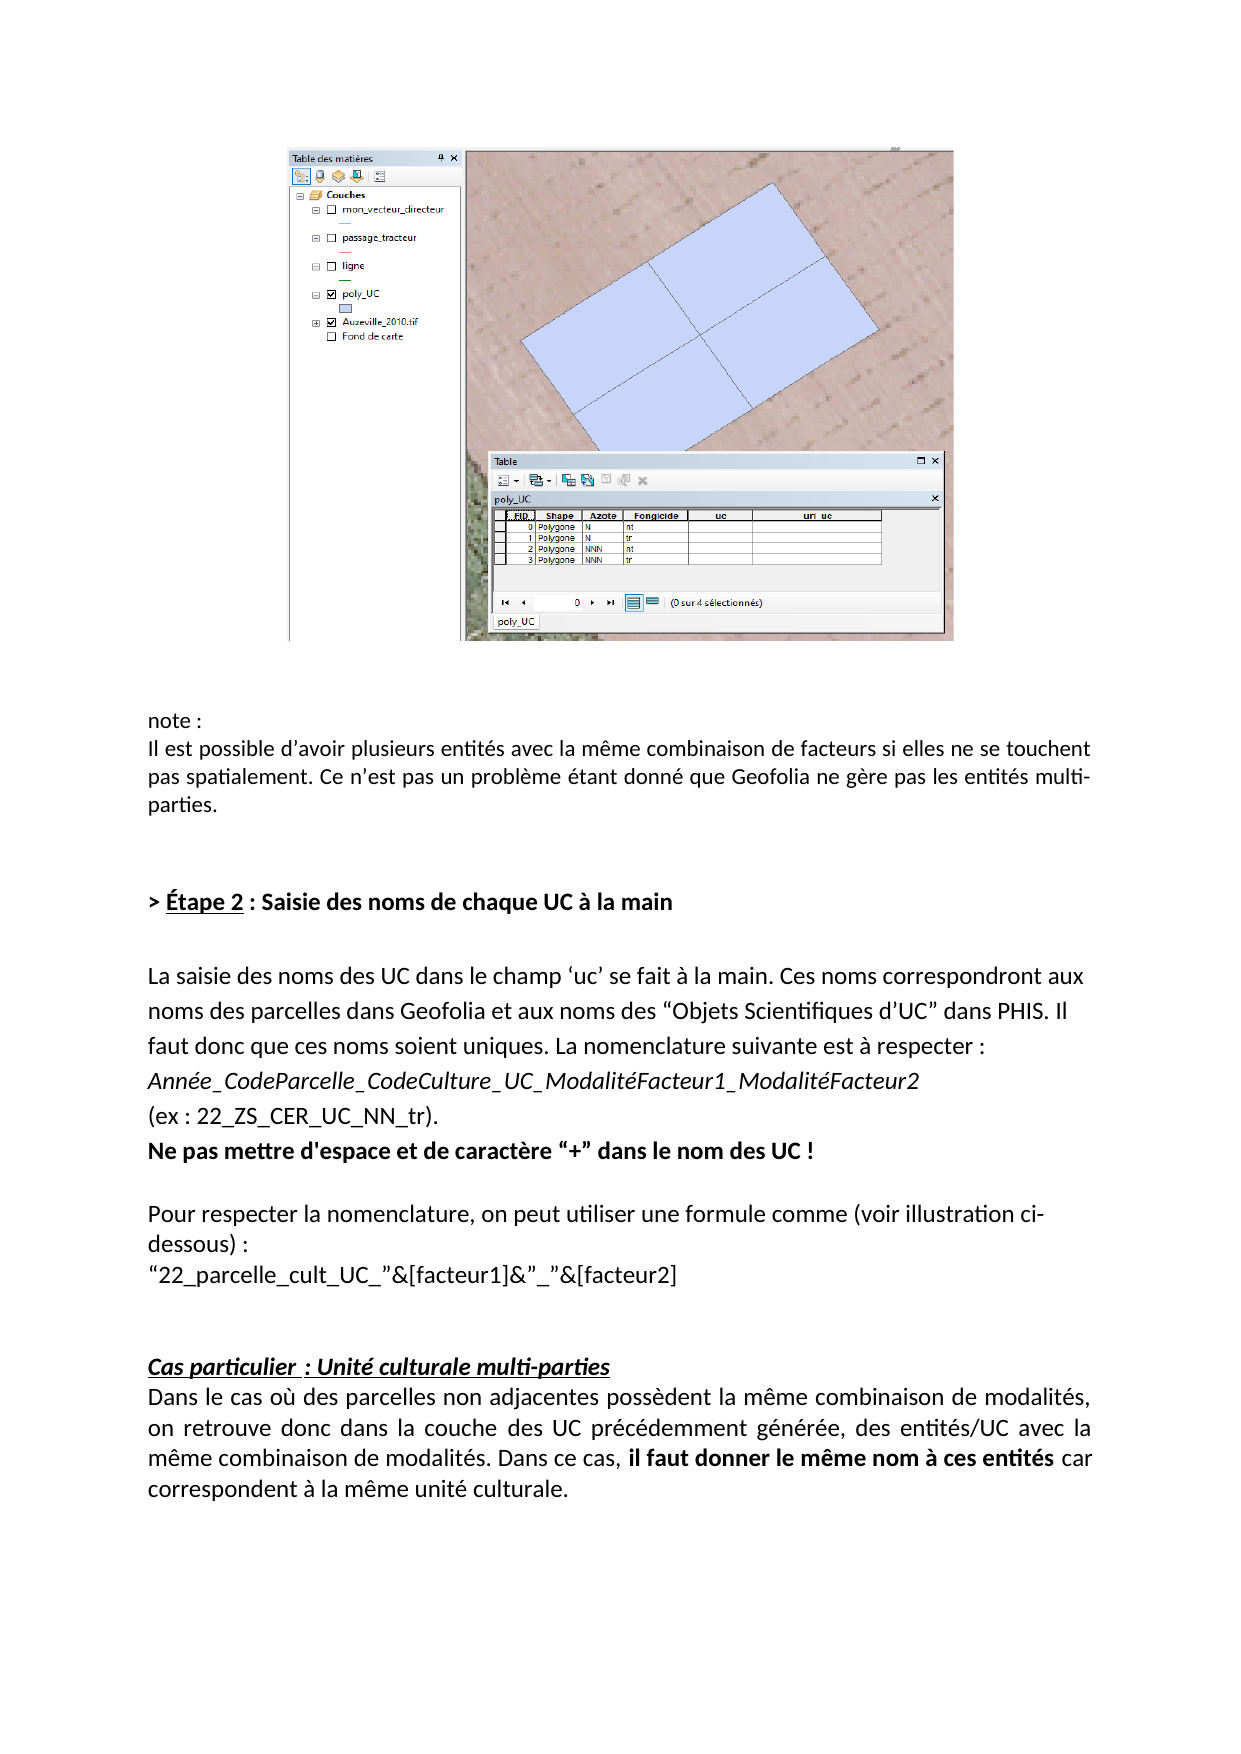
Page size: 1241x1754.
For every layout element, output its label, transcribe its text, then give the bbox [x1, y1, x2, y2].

text Ne pas mettre d'espace et de caractère “+” dans le nom des UC ! [148, 1135, 1093, 1166]
text (ex : 22_ZS_CER_UC_NN_tr). [148, 1100, 1093, 1131]
text Dans le cas où des parcelles non adjacentes possèdent la même combinaison de modalités, on retrouve donc dans la couche des UC précédemment générée, des entités/UC avec la même combinaison de modalités. Dans ce cas, il faut donner le même nom à ces entités car correspondent à la même unité culturale. [148, 1381, 1093, 1503]
text La saisie des noms des UC dans le champ ‘uc’ se fait à la main. Ces noms correspondront aux noms des parcelles dans Geofolia et aux noms des “Objets Scientifiques d’UC” dans PHIS. Il faut donc que ces noms soient uniques. La nomenclature suivante est à respecter : [148, 960, 1093, 1061]
text Cas particulier : Unité culturale multi-parties [148, 1351, 1093, 1381]
text “22_parcelle_cult_UC_”&[facteur1]&”_”&[facteur2] [148, 1259, 1093, 1289]
picture [286, 147, 954, 641]
subtitle > Étape 2 : Saisie des noms de chaque UC à la main [148, 886, 1093, 917]
text Année_CodeParcelle_CodeCulture_UC_ModalitéFacteur1_ModalitéFacteur2 [148, 1065, 1093, 1096]
text Il est possible d’avoir plusieurs entités avec la même combinaison de facteurs si elles ne se touchent pas spatialement. Ce n’est pas un problème étant donné que Geofolia ne gère pas les entités multi-parties. [148, 734, 1093, 818]
text Pour respecter la nomenclature, on peut utiliser une formule comme (voir illustration ci-dessous) : [148, 1198, 1093, 1259]
text note : [148, 706, 1093, 734]
